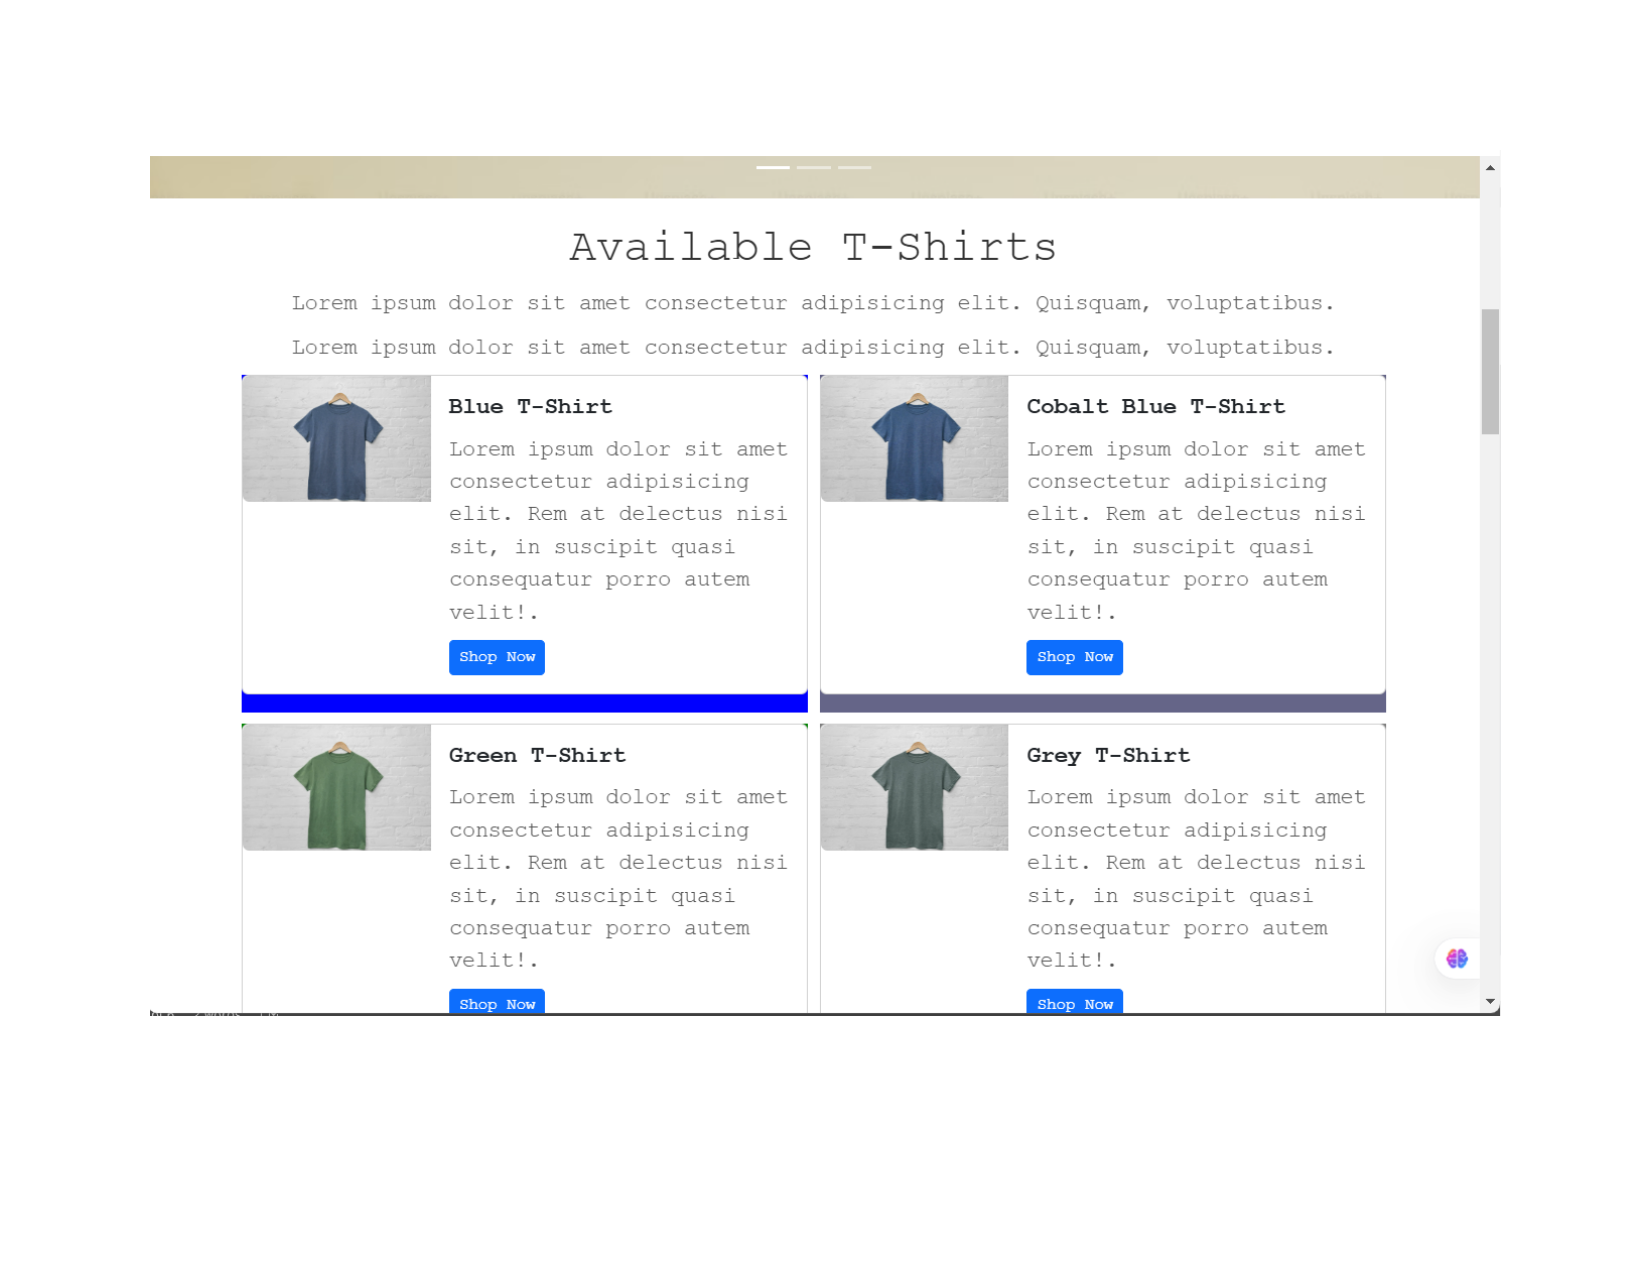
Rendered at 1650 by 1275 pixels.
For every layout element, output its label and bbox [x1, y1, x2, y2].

picture [150, 150, 1500, 1016]
